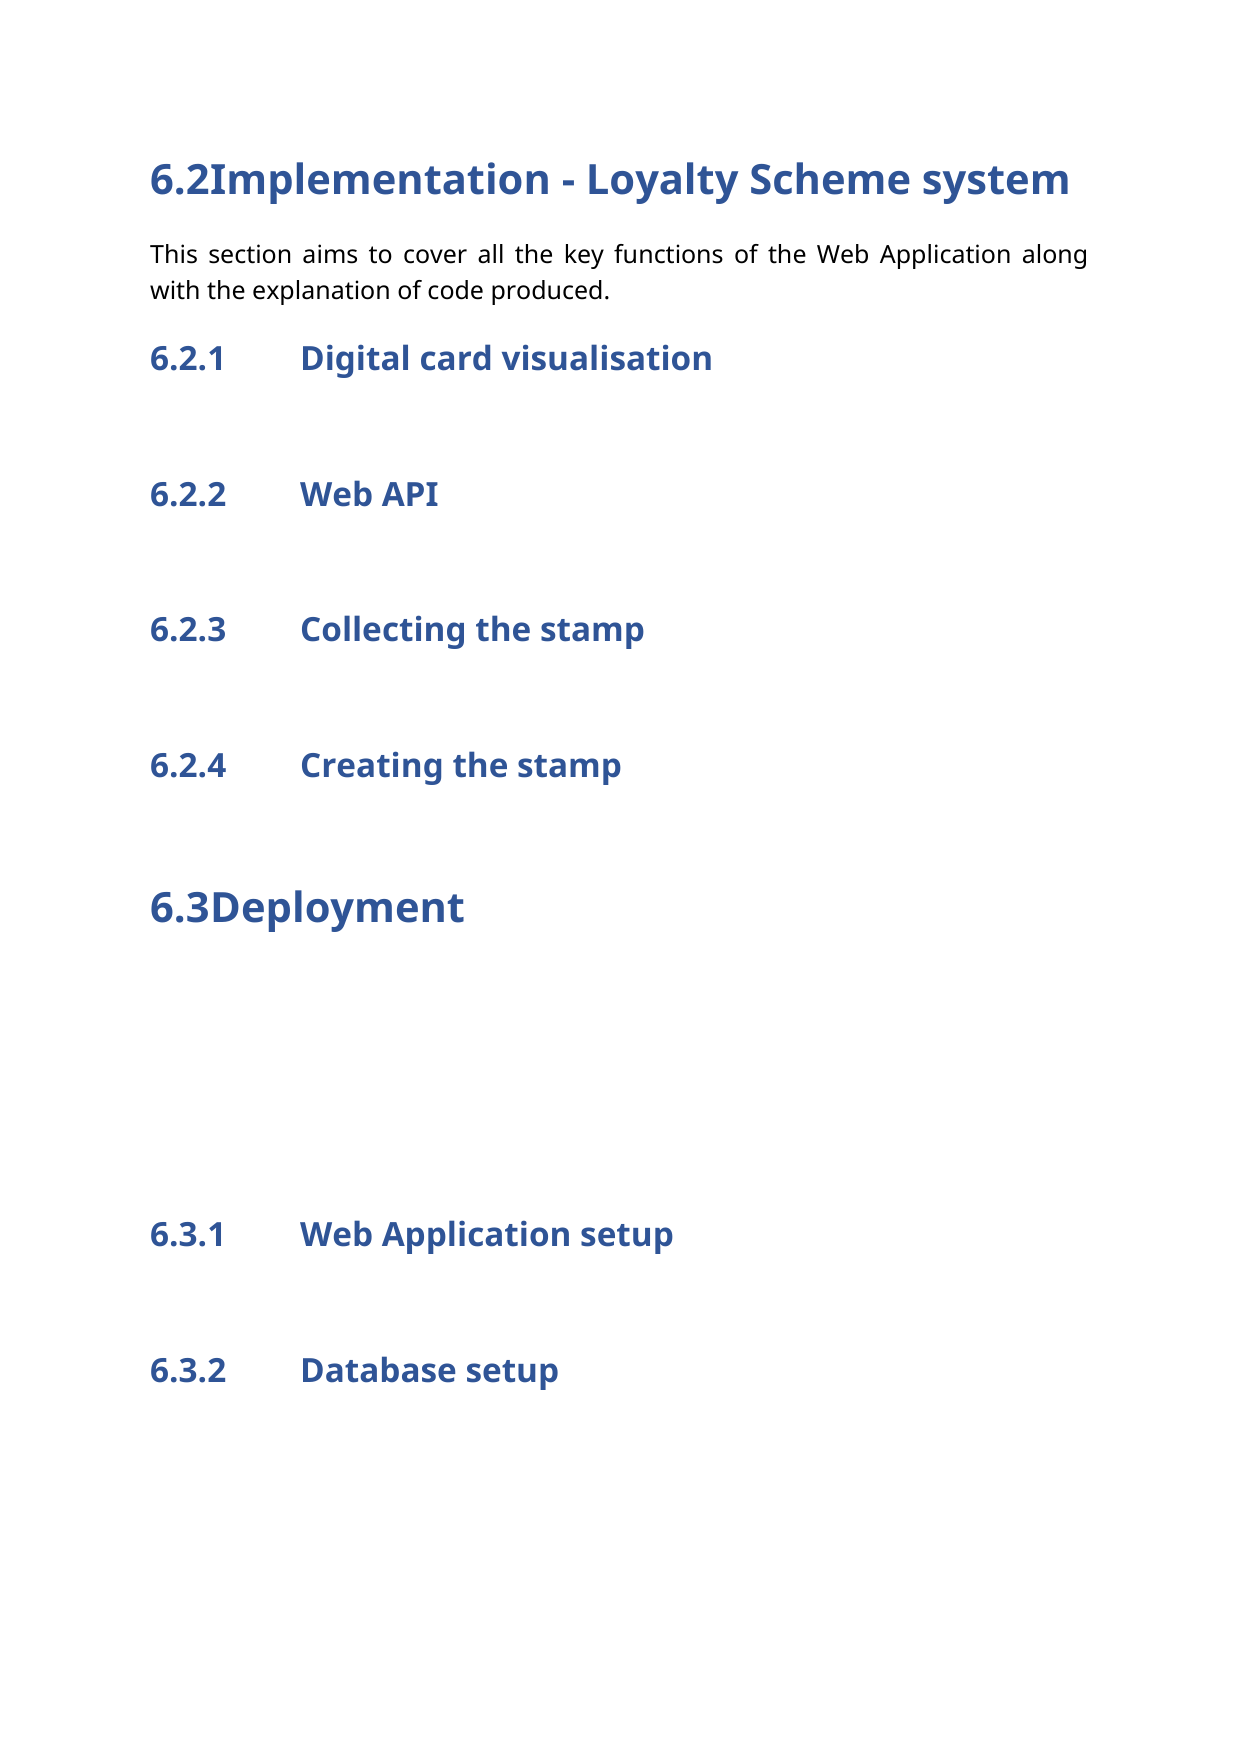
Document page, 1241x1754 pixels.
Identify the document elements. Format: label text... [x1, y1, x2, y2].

text This section aims to cover all the key functions of the Web Application along with the explanation of code produced. [150, 236, 1090, 307]
subtitle Deployment [150, 878, 1090, 934]
subtitle Web API [150, 471, 1090, 516]
subtitle Creating the stamp [150, 742, 1090, 787]
subtitle Database setup [150, 1347, 1090, 1392]
subtitle Web Application setup [150, 1211, 1090, 1256]
subtitle Collecting the stamp [150, 606, 1090, 652]
subtitle Implementation - Loyalty Scheme system [150, 150, 1090, 207]
subtitle Digital card visualisation [150, 335, 1090, 380]
